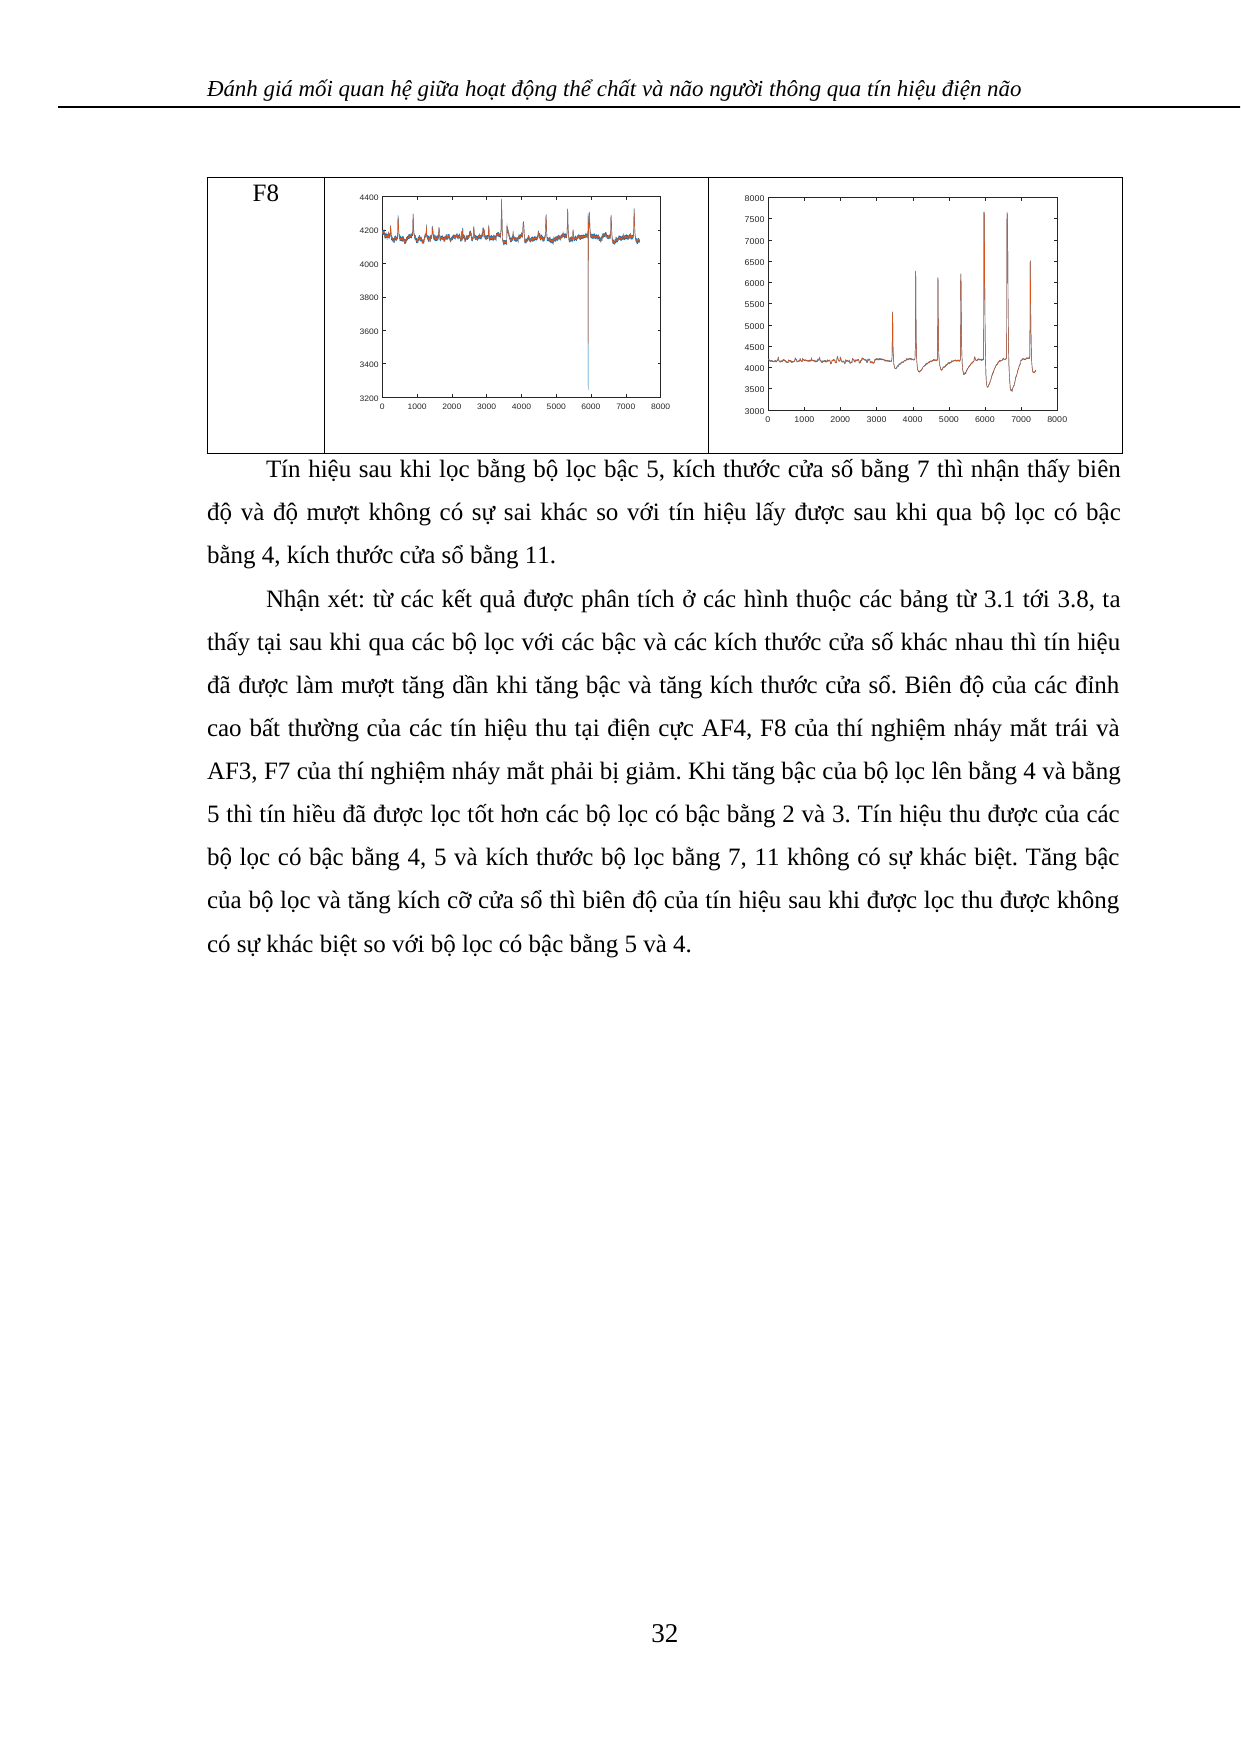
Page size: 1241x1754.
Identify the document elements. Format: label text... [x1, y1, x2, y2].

list Nhận xét: từ các kết quả được phân tích ở các hình thuộc các bảng từ 3.1 tới 3.8, ta thấy tại sau khi qua các bộ lọc với các bậc và các kích thước cửa số khác nhau thì tín hiệu đã được làm mượt tăng dần khi tăng bậc và tăng kích thước cửa sổ. Biên độ của các đỉnh cao bất thường của các tín hiệu thu tại điện cực AF4, F8 của thí nghiệm nháy mắt trái và AF3, F7 của thí nghiệm nháy mắt phải bị giảm. Khi tăng bậc của bộ lọc lên bằng 4 và bằng 5 thì tín hiều đã được lọc tốt hơn các bộ lọc có bậc bằng 2 và 3. Tín hiệu thu được của các bộ lọc có bậc bằng 4, 5 và kích thước bộ lọc bằng 7, 11 không có sự khác biệt. Tăng bậc của bộ lọc và tăng kích cỡ cửa sổ thì biên độ của tín hiệu sau khi được lọc thu được không có sự khác biệt so với bộ lọc có bậc bằng 5 và 4. [207, 584, 1122, 957]
list Tín hiệu sau khi lọc bằng bộ lọc bậc 5, kích thước cửa số bằng 7 thì nhận thấy biên độ và độ mượt không có sự sai khác so với tín hiệu lấy được sau khi qua bộ lọc có bậc bằng 4, kích thước cửa sổ bằng 11. [207, 454, 1122, 569]
table_cell [709, 178, 1122, 453]
table_cell [325, 178, 708, 453]
table_cell F8 [208, 178, 324, 453]
